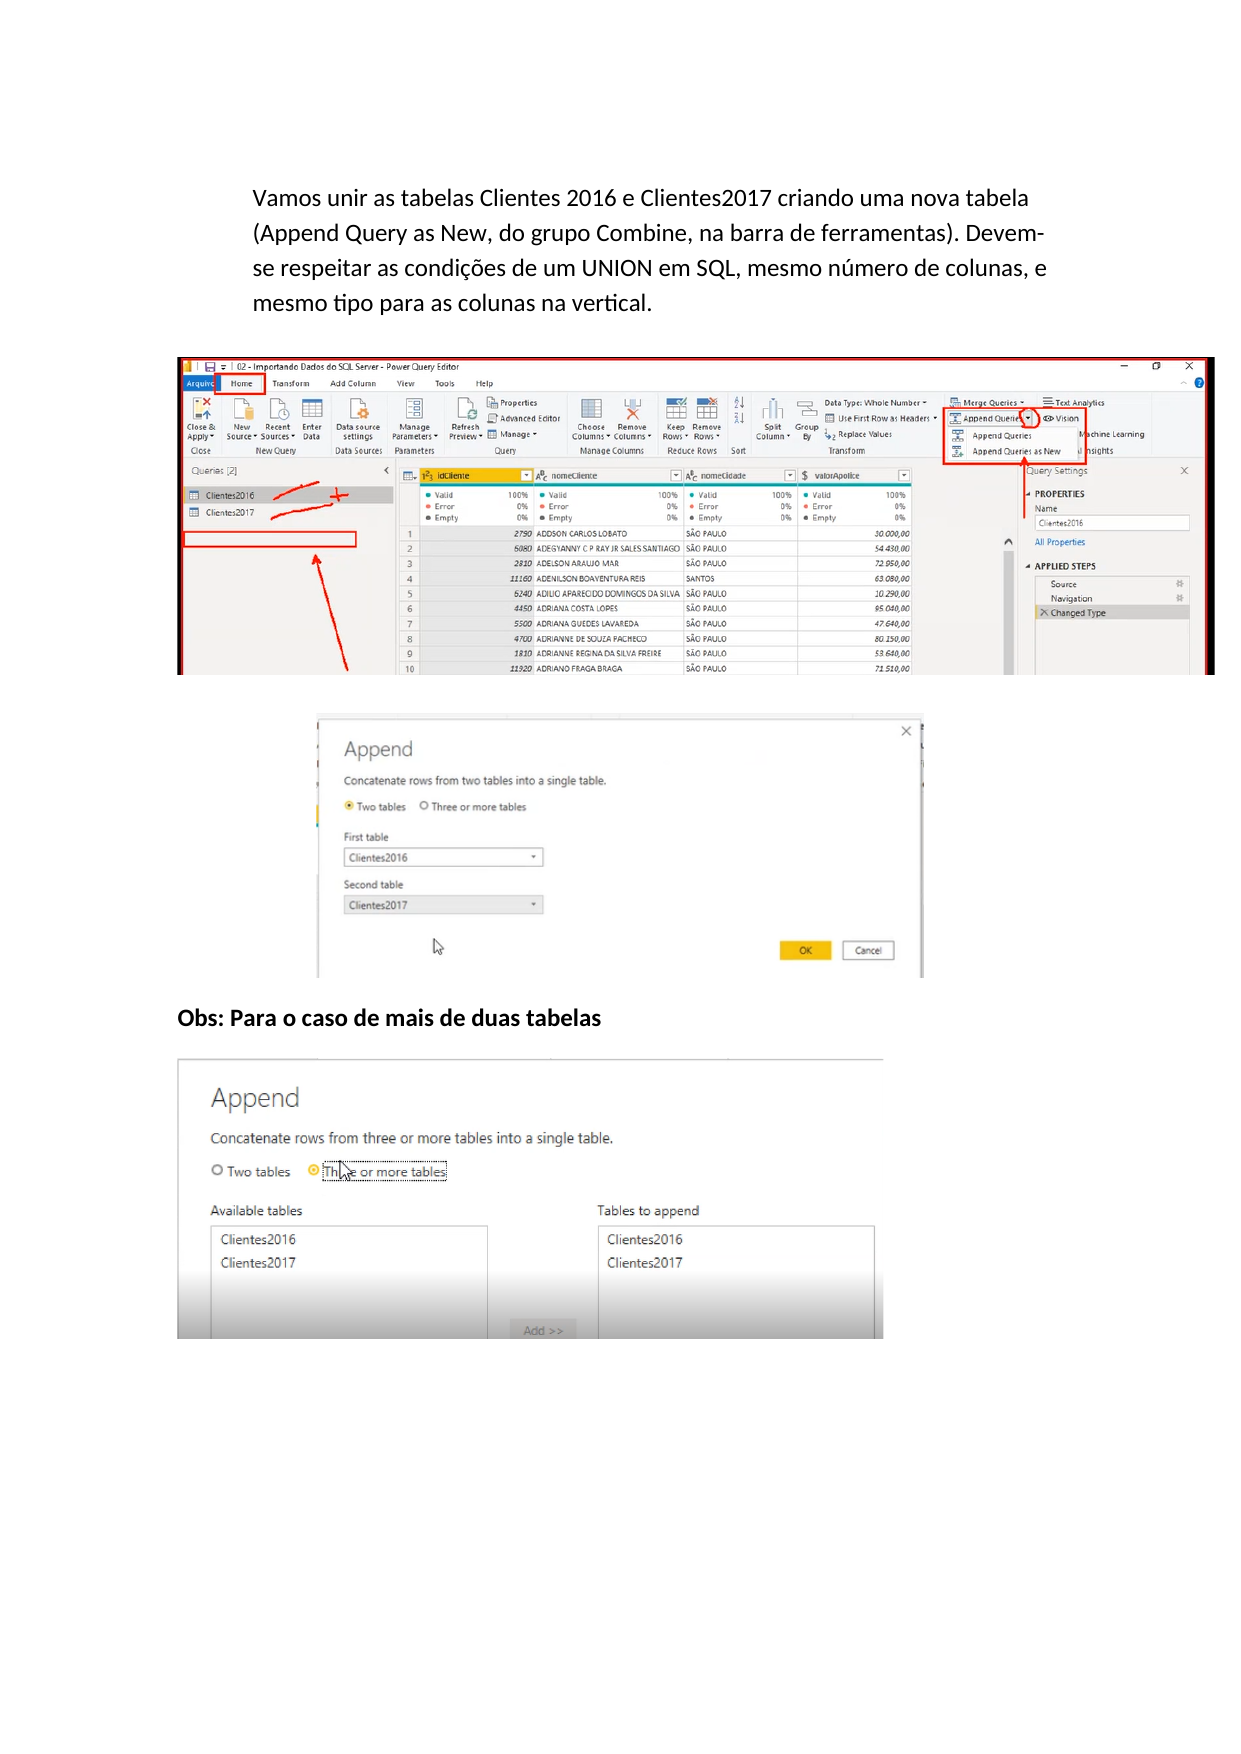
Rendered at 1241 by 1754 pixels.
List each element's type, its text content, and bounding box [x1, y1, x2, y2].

picture [177, 1058, 884, 1339]
text Obs: Para o caso de mais de duas tabelas [177, 1002, 1063, 1033]
picture [177, 357, 1215, 675]
picture [316, 713, 924, 978]
list Vamos unir as tabelas Clientes 2016 e Clientes2017 criando uma nova tabela (Append Query as New, do grupo Combine, na barra de ferramentas). Devem-se respeitar as condições de um UNION em SQL, mesmo número de colunas, e mesmo tipo para as colunas na vertical. [252, 183, 1063, 318]
